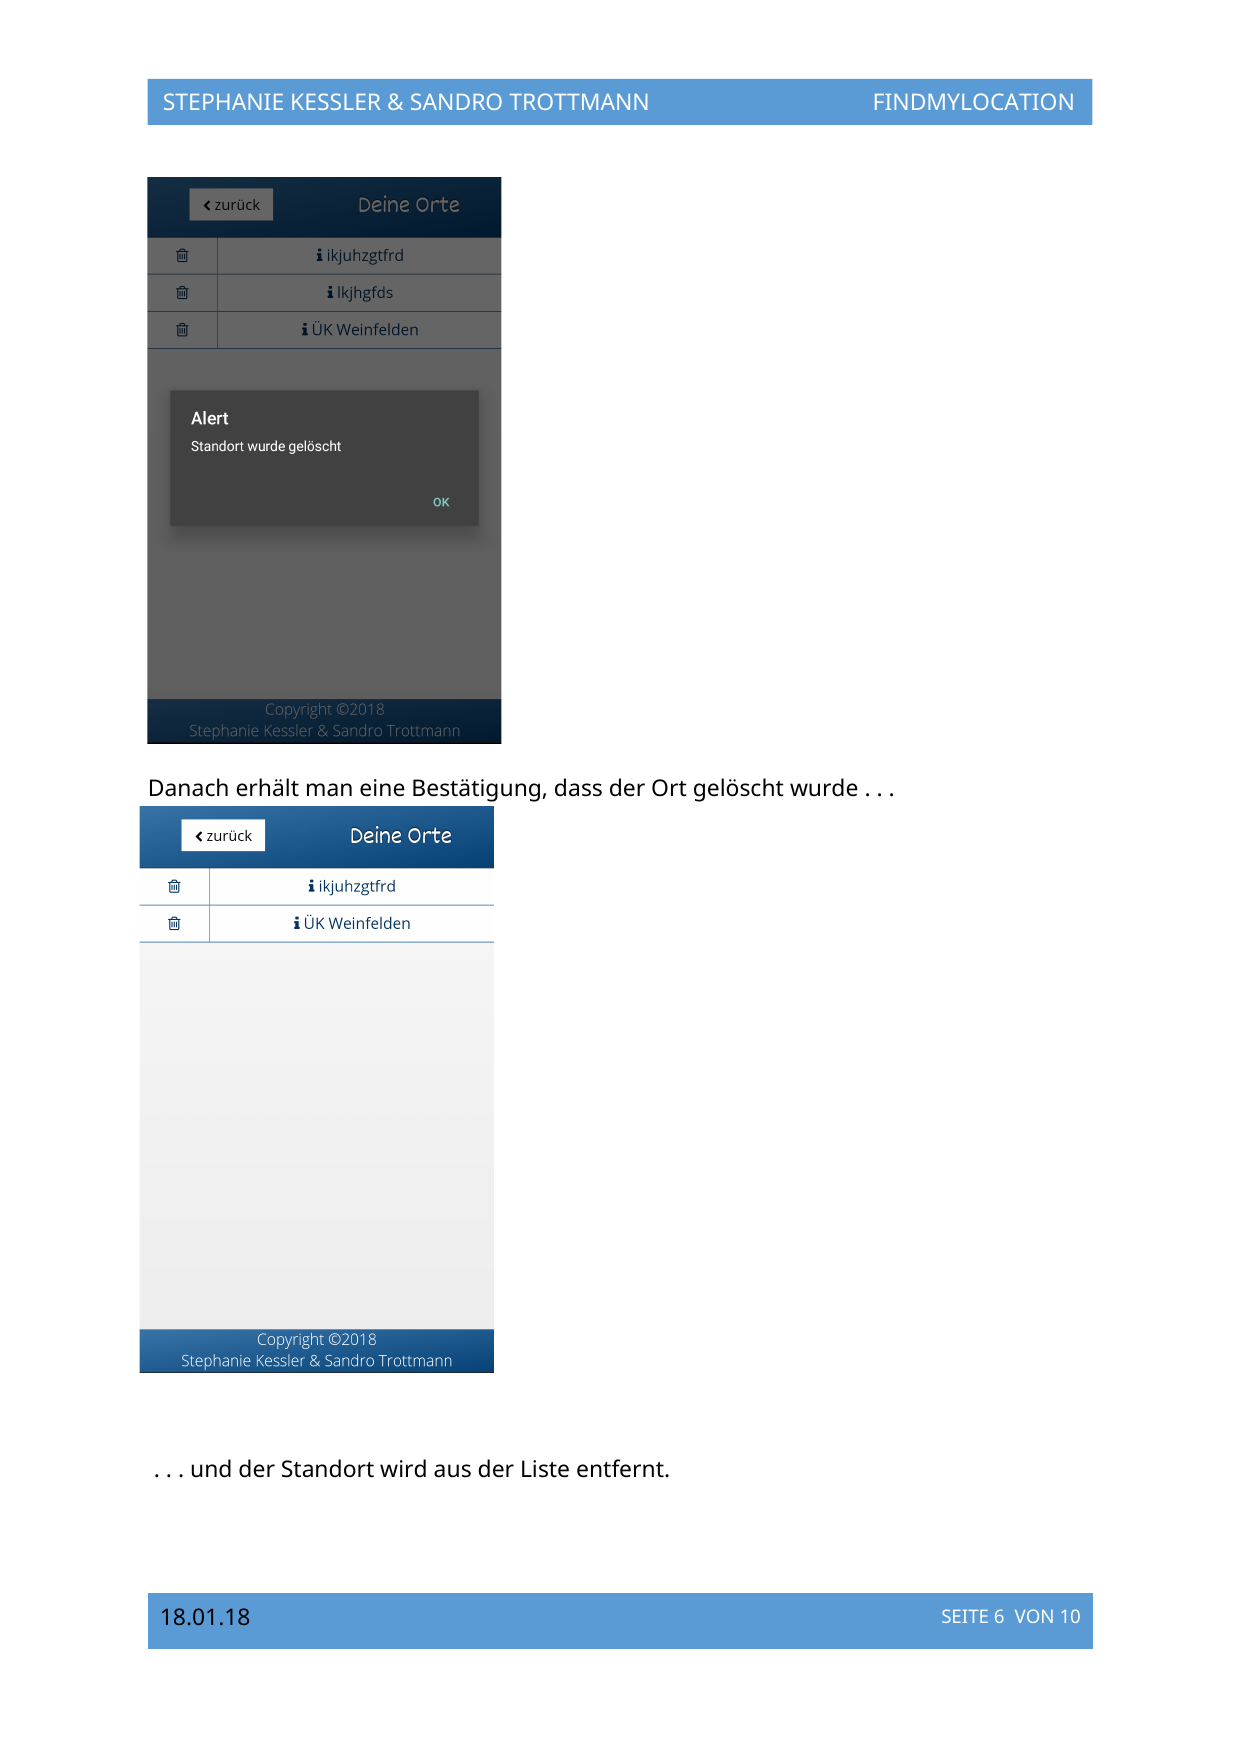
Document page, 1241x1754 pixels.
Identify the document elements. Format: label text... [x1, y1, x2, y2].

picture [139, 806, 494, 1373]
text . . . und der Standort wird aus der Liste entfernt. [148, 1453, 1093, 1484]
text Danach erhält man eine Bestätigung, dass der Ort gelöscht wurde . . . [148, 772, 1093, 803]
picture [147, 177, 502, 744]
